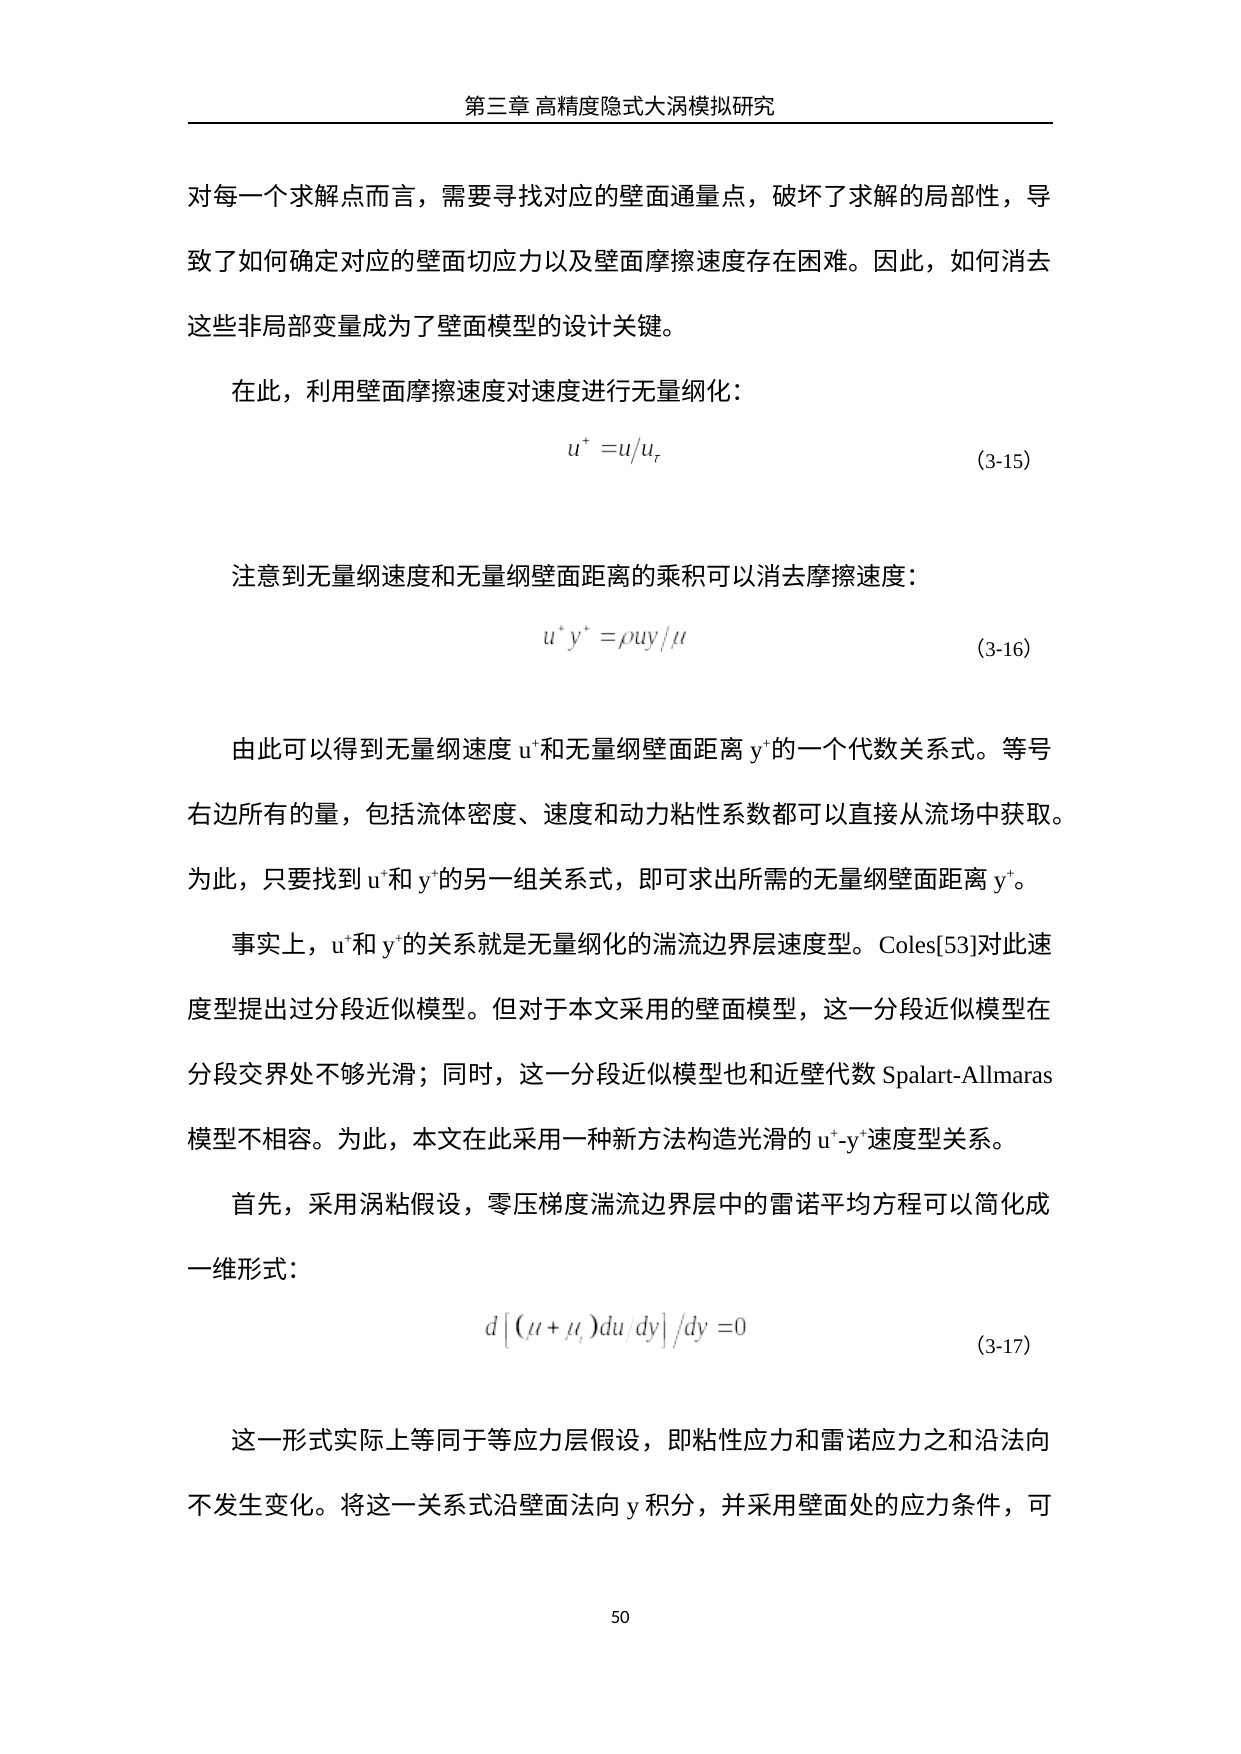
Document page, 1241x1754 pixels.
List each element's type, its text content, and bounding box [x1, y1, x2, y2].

text （3-15） [187, 422, 1053, 487]
text （3-16） [187, 607, 1053, 672]
text （3-17） [187, 1300, 1053, 1365]
text 首先，采用涡粘假设，零压梯度湍流边界层中的雷诺平均方程可以简化成一维形式： [187, 1170, 1053, 1300]
text 在此，利用壁面摩擦速度对速度进行无量纲化： [187, 357, 1053, 422]
text 事实上，u+和y+的关系就是无量纲化的湍流边界层速度型。Coles[53]对此速度型提出过分段近似模型。但对于本文采用的壁面模型，这一分段近似模型在分段交界处不够光滑；同时，这一分段近似模型也和近壁代数Spalart-Allmaras模型不相容。为此，本文在此采用一种新方法构造光滑的u+-y+速度型关系。 [187, 910, 1053, 1170]
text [187, 1406, 1053, 1536]
text 由此可以得到无量纲速度u+和无量纲壁面距离y+的一个代数关系式。等号右边所有的量，包括流体密度、速度和动力粘性系数都可以直接从流场中获取。为此，只要找到u+和y+的另一组关系式，即可求出所需的无量纲壁面距离y+。 [187, 715, 1053, 910]
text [187, 162, 1053, 357]
text 注意到无量纲速度和无量纲壁面距离的乘积可以消去摩擦速度： [187, 542, 1053, 607]
